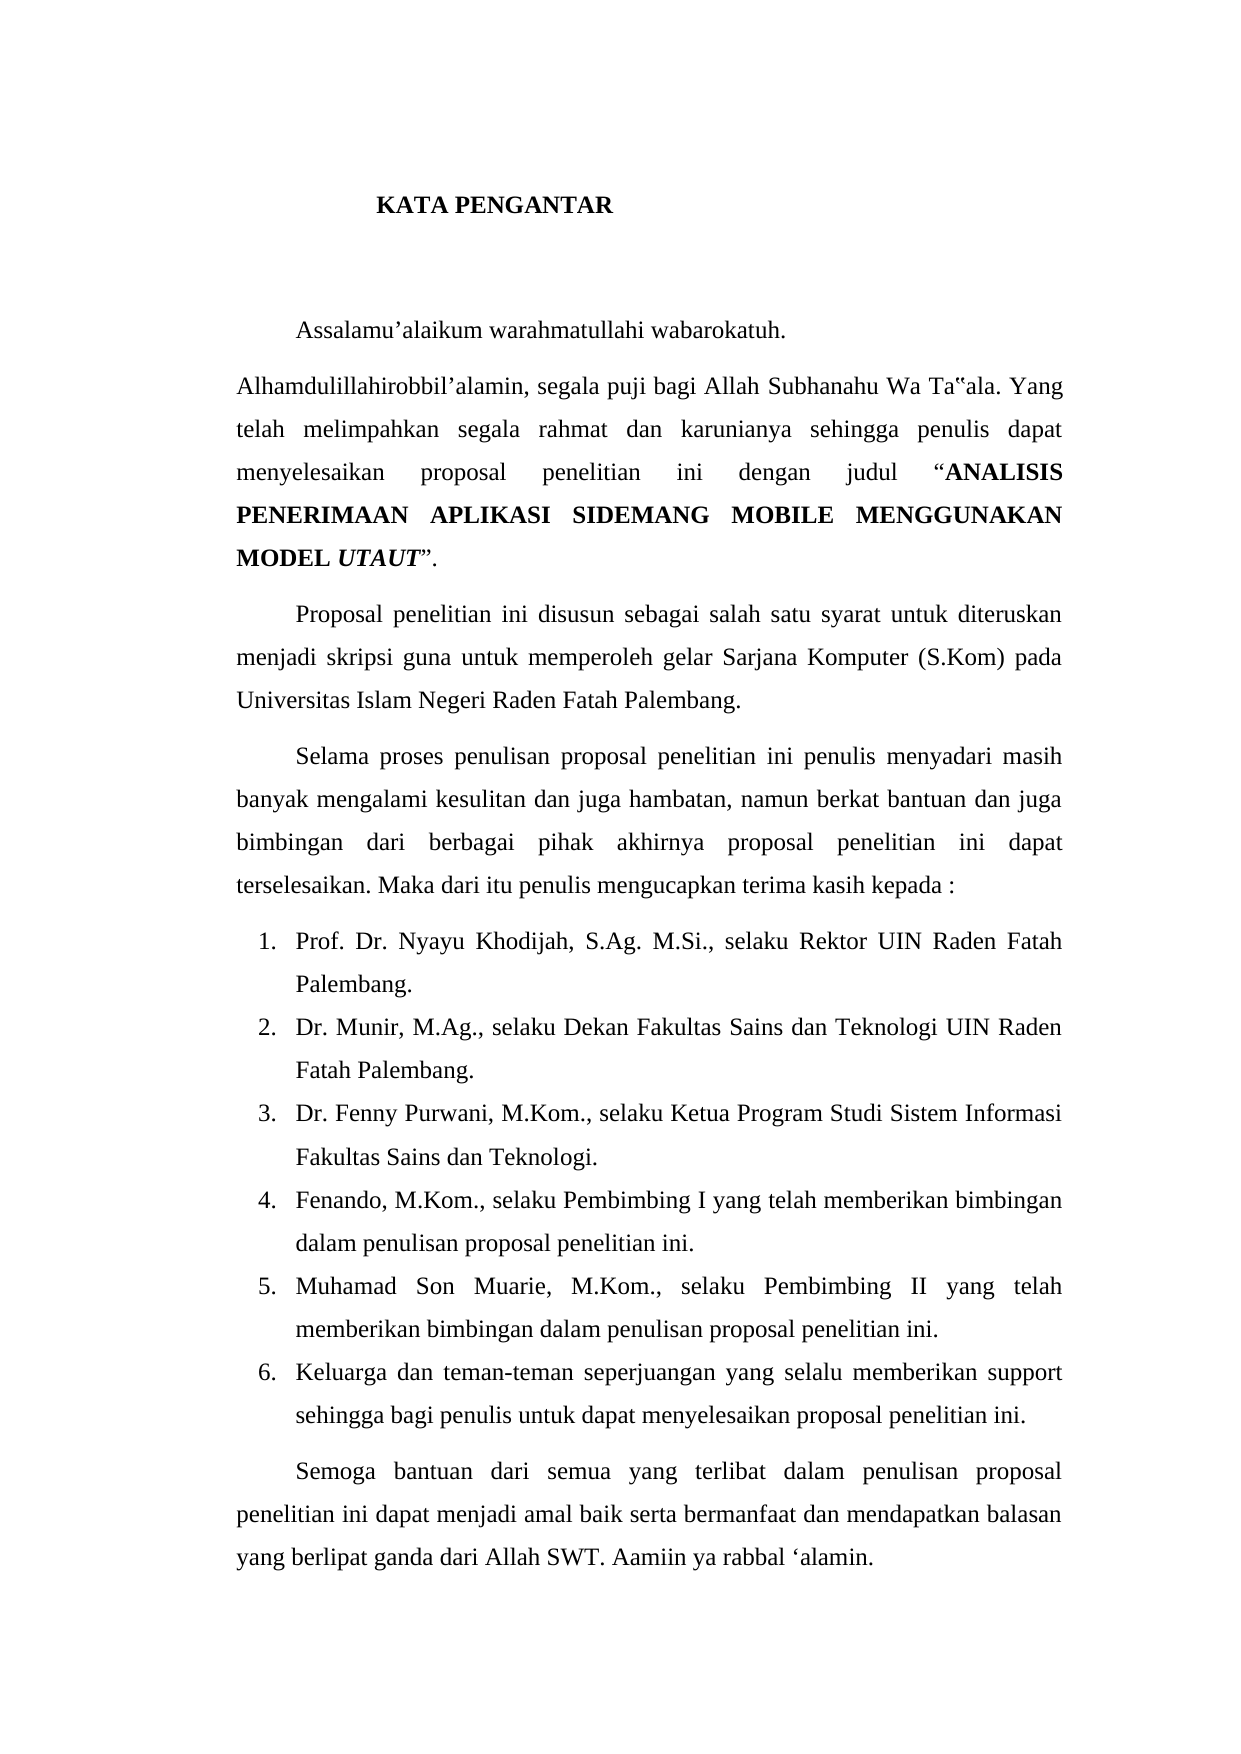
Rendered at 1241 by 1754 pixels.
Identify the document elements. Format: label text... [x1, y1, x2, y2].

text Alhamdulillahirobbil’alamin, segala puji bagi Allah Subhanahu Wa Ta‟ala. Yang telah melimpahkan segala rahmat dan karunianya sehingga penulis dapat menyelesaikan proposal penelitian ini dengan judul “ANALISIS PENERIMAAN APLIKASI SIDEMANG MOBILE MENGGUNAKAN MODEL UTAUT”. [236, 371, 1063, 572]
text Proposal penelitian ini disusun sebagai salah satu syarat untuk diteruskan menjadi skripsi guna untuk memperoleh gelar Sarjana Komputer (S.Kom) pada Universitas Islam Negeri Raden Fatah Palembang. [236, 599, 1063, 714]
list Muhamad Son Muarie, M.Kom., selaku Pembimbing II yang telah memberikan bimbingan dalam penulisan proposal penelitian ini. [258, 1271, 1063, 1343]
text Assalamu’alaikum warahmatullahi wabarokatuh. [236, 315, 1063, 344]
list Dr. Fenny Purwani, M.Kom., selaku Ketua Program Studi Sistem Informasi Fakultas Sains dan Teknologi. [258, 1098, 1063, 1170]
subtitle KATA PENGANTAR [236, 190, 753, 218]
list Keluarga dan teman-teman seperjuangan yang selalu memberikan support sehingga bagi penulis untuk dapat menyelesaikan proposal penelitian ini. [258, 1357, 1063, 1429]
list Prof. Dr. Nyayu Khodijah, S.Ag. M.Si., selaku Rektor UIN Raden Fatah Palembang. [258, 926, 1063, 998]
list Dr. Munir, M.Ag., selaku Dekan Fakultas Sains dan Teknologi UIN Raden Fatah Palembang. [258, 1012, 1063, 1084]
list Fenando, M.Kom., selaku Pembimbing I yang telah memberikan bimbingan dalam penulisan proposal penelitian ini. [258, 1185, 1063, 1257]
text Semoga bantuan dari semua yang terlibat dalam penulisan proposal penelitian ini dapat menjadi amal baik serta bermanfaat dan mendapatkan balasan yang berlipat ganda dari Allah SWT. Aamiin ya rabbal ‘alamin. [236, 1456, 1063, 1571]
text Selama proses penulisan proposal penelitian ini penulis menyadari masih banyak mengalami kesulitan dan juga hambatan, namun berkat bantuan dan juga bimbingan dari berbagai pihak akhirnya proposal penelitian ini dapat terselesaikan. Maka dari itu penulis mengucapkan terima kasih kepada : [236, 741, 1063, 899]
